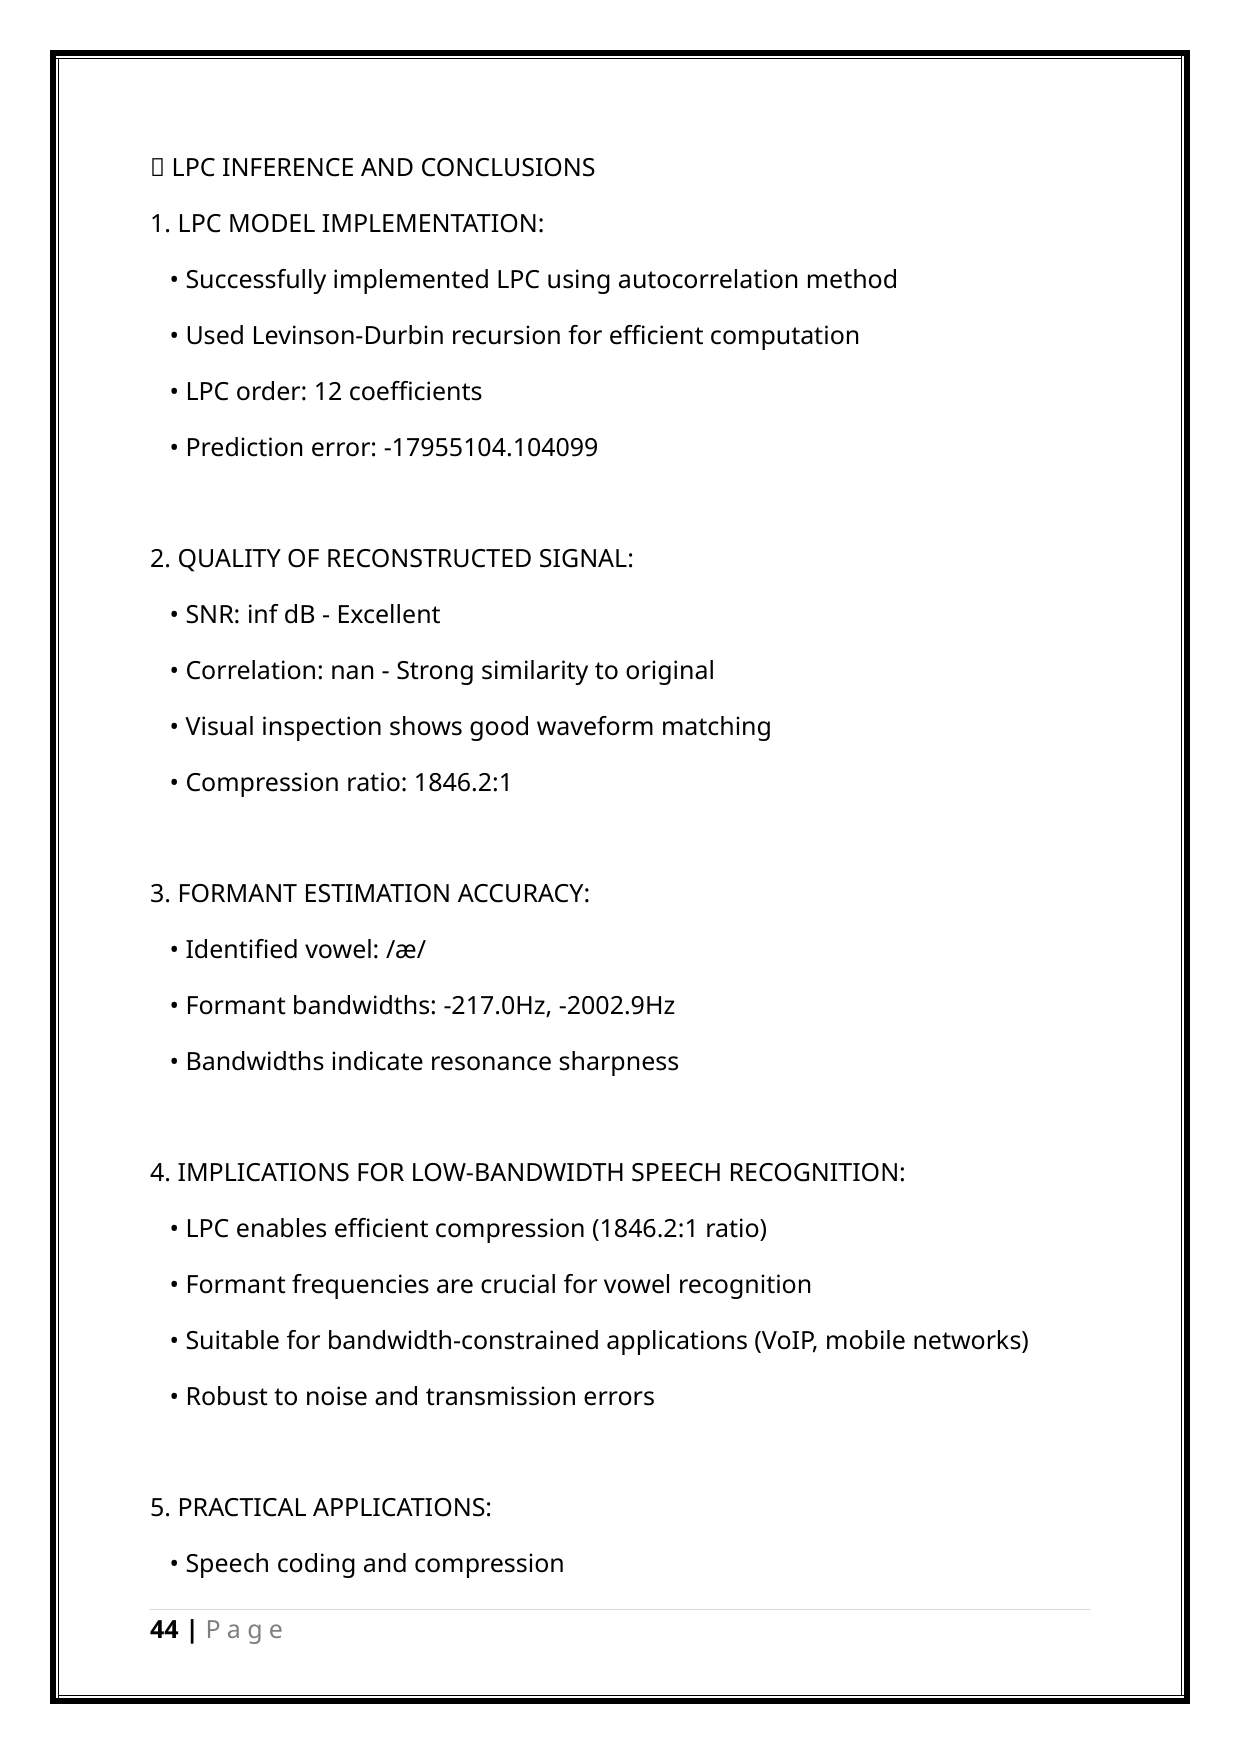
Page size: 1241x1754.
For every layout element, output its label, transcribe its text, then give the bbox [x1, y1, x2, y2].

text • Compression ratio: 1846.2:1 [150, 764, 1090, 798]
text • Prediction error: -17955104.104099 [150, 429, 1090, 463]
text • Correlation: nan - Strong similarity to original [150, 652, 1090, 687]
text • Successfully implemented LPC using autocorrelation method [150, 262, 1090, 296]
text • SNR: inf dB - Excellent [150, 597, 1090, 631]
text 2. QUALITY OF RECONSTRUCTED SIGNAL: [150, 541, 1090, 575]
text 📝 LPC INFERENCE AND CONCLUSIONS [150, 150, 1090, 184]
text • Suitable for bandwidth-constrained applications (VoIP, mobile networks) [150, 1322, 1090, 1357]
text 4. IMPLICATIONS FOR LOW-BANDWIDTH SPEECH RECOGNITION: [150, 1155, 1090, 1189]
text 1. LPC MODEL IMPLEMENTATION: [150, 206, 1090, 240]
text 3. FORMANT ESTIMATION ACCURACY: [150, 876, 1090, 910]
text • Identified vowel: /æ/ [150, 932, 1090, 966]
text • Robust to noise and transmission errors [150, 1378, 1090, 1412]
text 5. PRACTICAL APPLICATIONS: [150, 1490, 1090, 1524]
text • LPC order: 12 coefficients [150, 373, 1090, 407]
text • Visual inspection shows good waveform matching [150, 708, 1090, 742]
text • Speech coding and compression [150, 1546, 1090, 1580]
text • LPC enables efficient compression (1846.2:1 ratio) [150, 1211, 1090, 1245]
text • Used Levinson-Durbin recursion for efficient computation [150, 317, 1090, 352]
text • Bandwidths indicate resonance sharpness [150, 1043, 1090, 1077]
text • Formant bandwidths: -217.0Hz, -2002.9Hz [150, 987, 1090, 1022]
text • Formant frequencies are crucial for vowel recognition [150, 1267, 1090, 1301]
